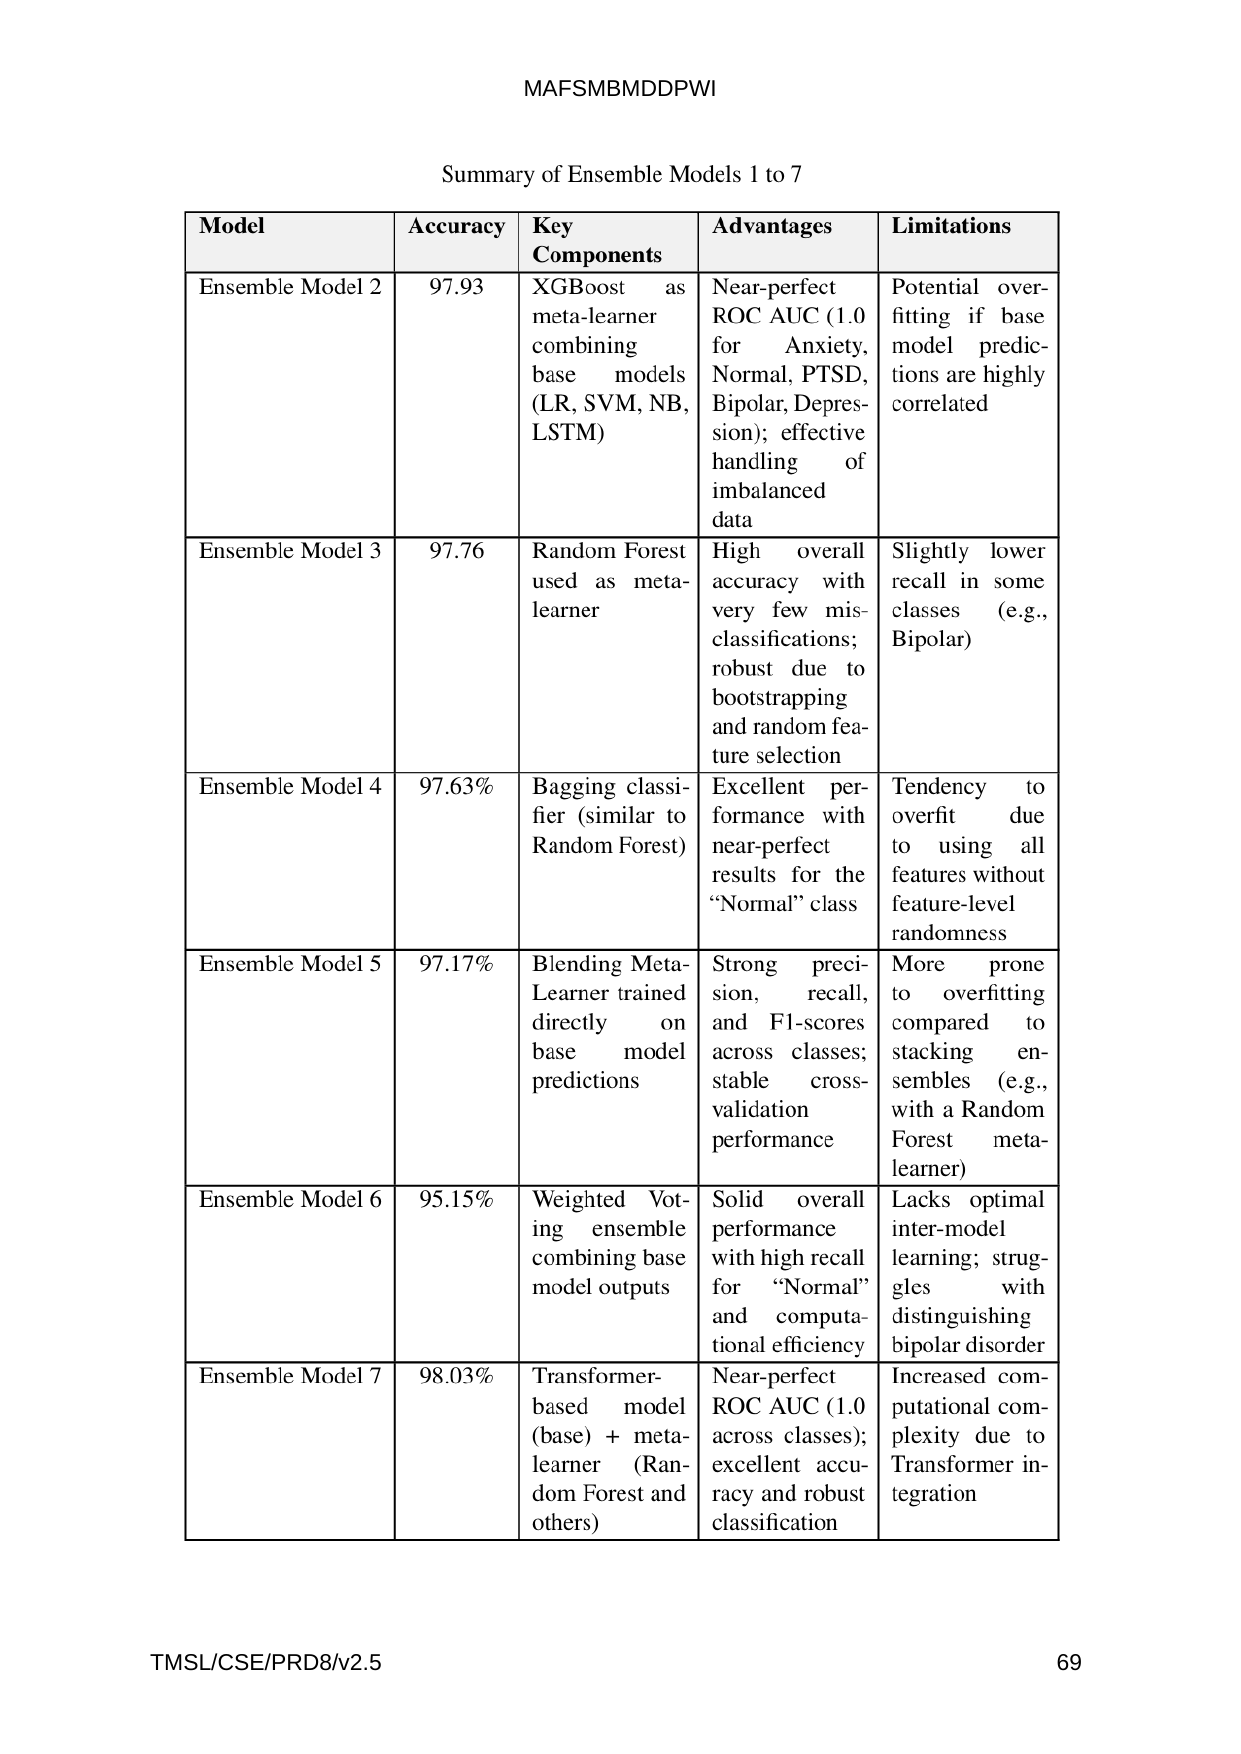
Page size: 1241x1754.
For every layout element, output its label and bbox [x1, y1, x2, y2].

picture [178, 162, 1064, 1543]
table_header [152, 152, 1091, 1553]
